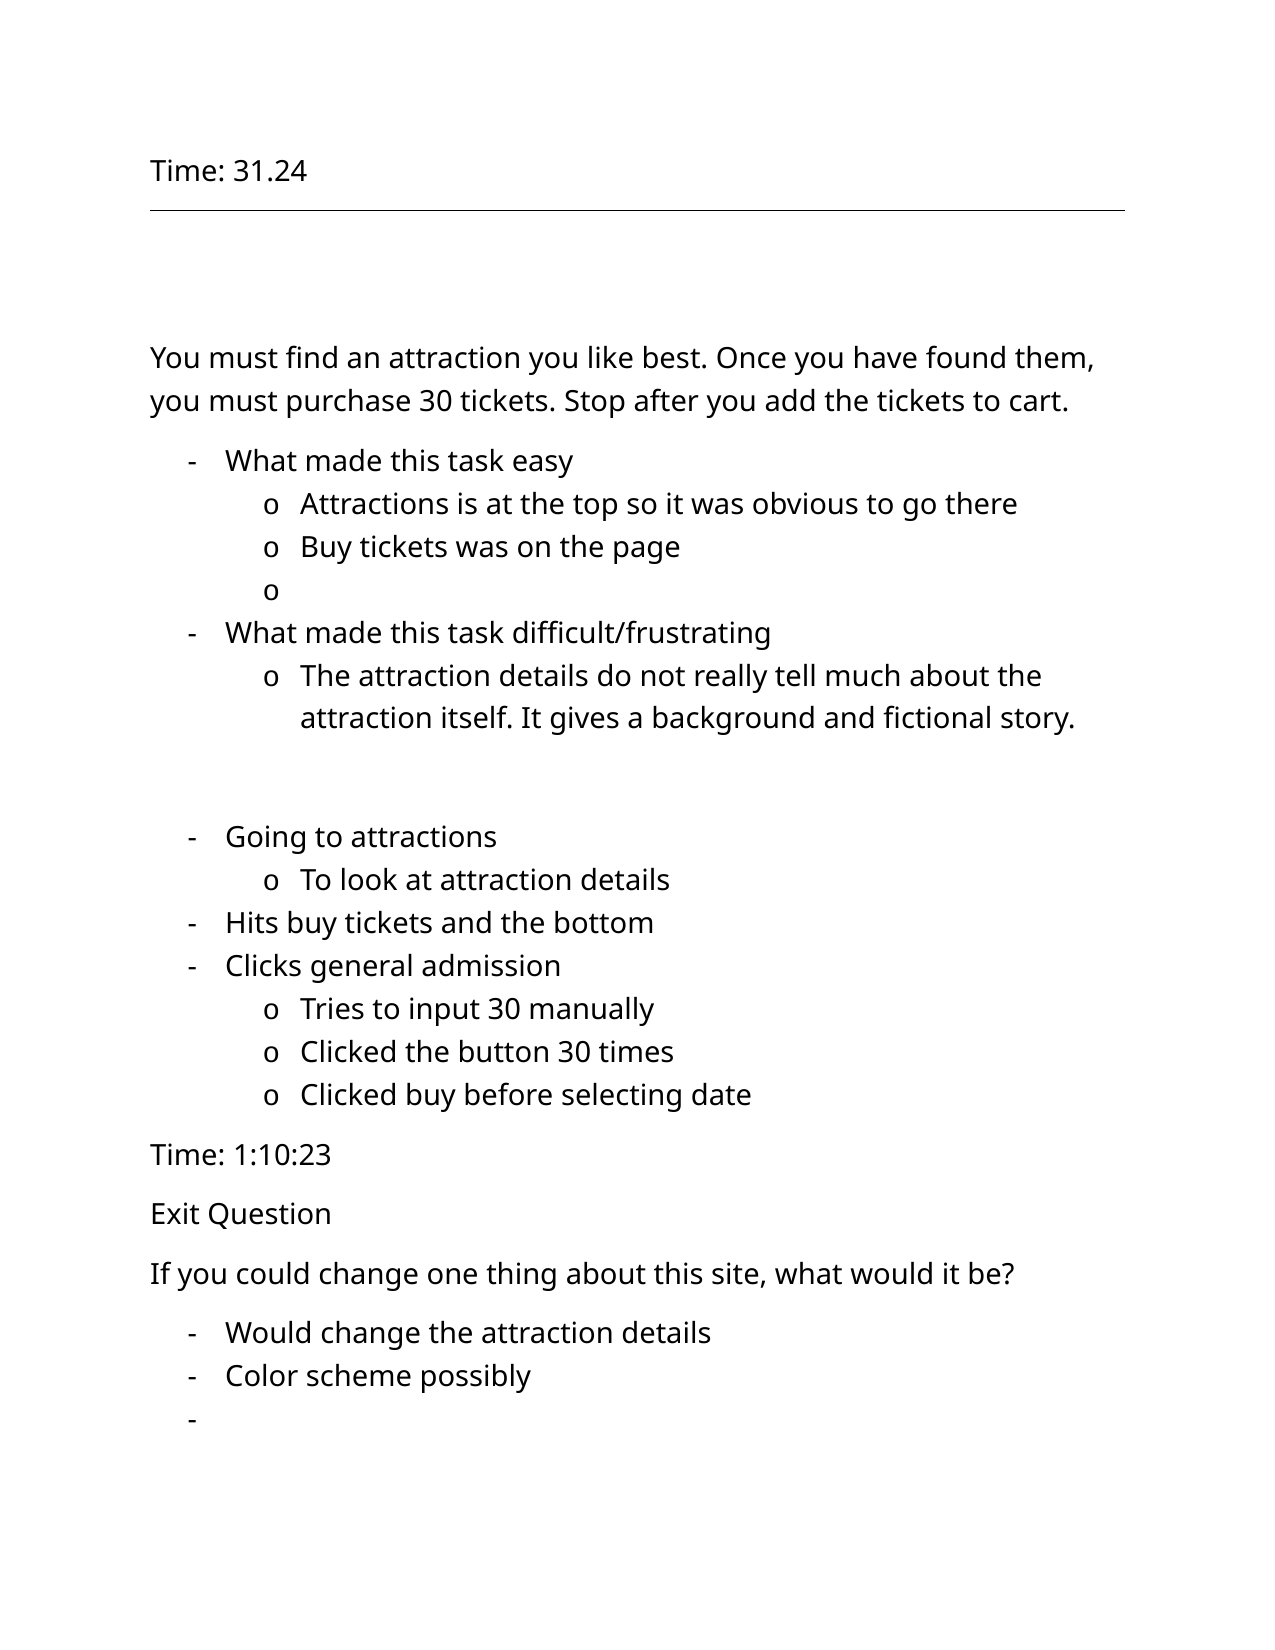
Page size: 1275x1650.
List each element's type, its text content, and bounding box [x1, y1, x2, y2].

list Would change the attraction details [187, 1312, 1125, 1352]
text Exit Question [150, 1193, 1125, 1233]
list Tries to input 30 manually [262, 988, 1125, 1028]
list The attraction details do not really tell much about the attraction itself. It gives a background and fictional story. [262, 655, 1125, 737]
text You must find an attraction you like best. Once you have found them, you must purchase 30 tickets. Stop after you add the tickets to cart. [150, 338, 1125, 420]
text If you could change one thing about this site, what would it be? [150, 1253, 1125, 1293]
text Time: 31.24 [150, 150, 1125, 190]
list To look at attraction details [262, 859, 1125, 899]
list Going to attractions [187, 817, 1125, 856]
text Time: 1:10:23 [150, 1134, 1125, 1174]
list Clicked buy before selecting date [262, 1074, 1125, 1114]
list Hits buy tickets and the bottom [187, 903, 1125, 942]
list What made this task difficult/frustrating [187, 612, 1125, 652]
list Clicks general admission [187, 945, 1125, 985]
list Buy tickets was on the page [262, 526, 1125, 566]
list What made this task easy [187, 440, 1125, 480]
list Clicked the button 30 times [262, 1031, 1125, 1071]
list Attractions is at the top so it was obvious to go there [262, 483, 1125, 523]
list Color scheme possibly [187, 1355, 1125, 1395]
